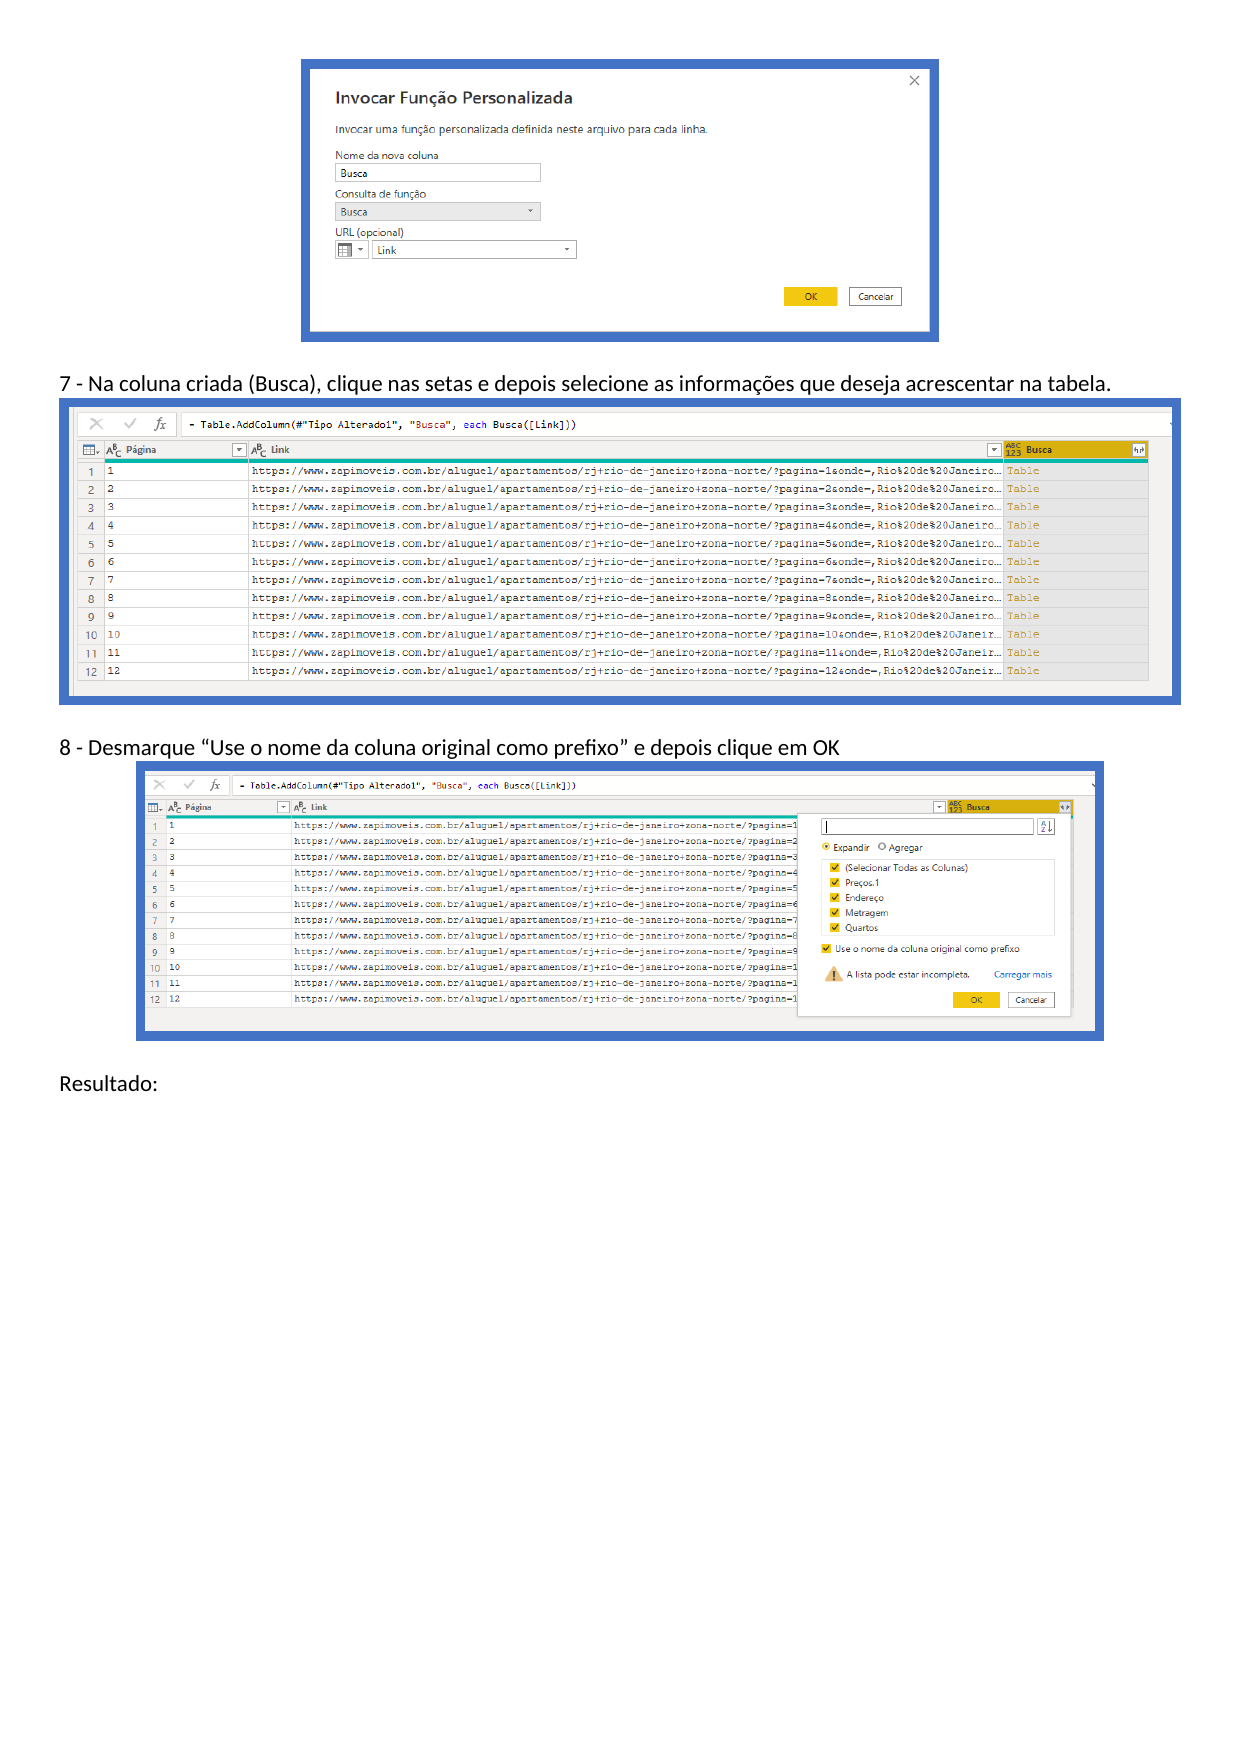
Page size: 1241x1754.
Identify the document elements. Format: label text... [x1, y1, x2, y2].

picture [69, 407, 1172, 696]
text 7 - Na coluna criada (Busca), clique nas setas e depois selecione as informações que deseja acrescentar na tabela. [59, 369, 1181, 398]
picture [145, 771, 1095, 1031]
picture [310, 69, 930, 332]
text Resultado: [59, 1069, 1181, 1097]
text 8 - Desmarque “Use o nome da coluna original como prefixo” e depois clique em OK [59, 733, 1181, 761]
